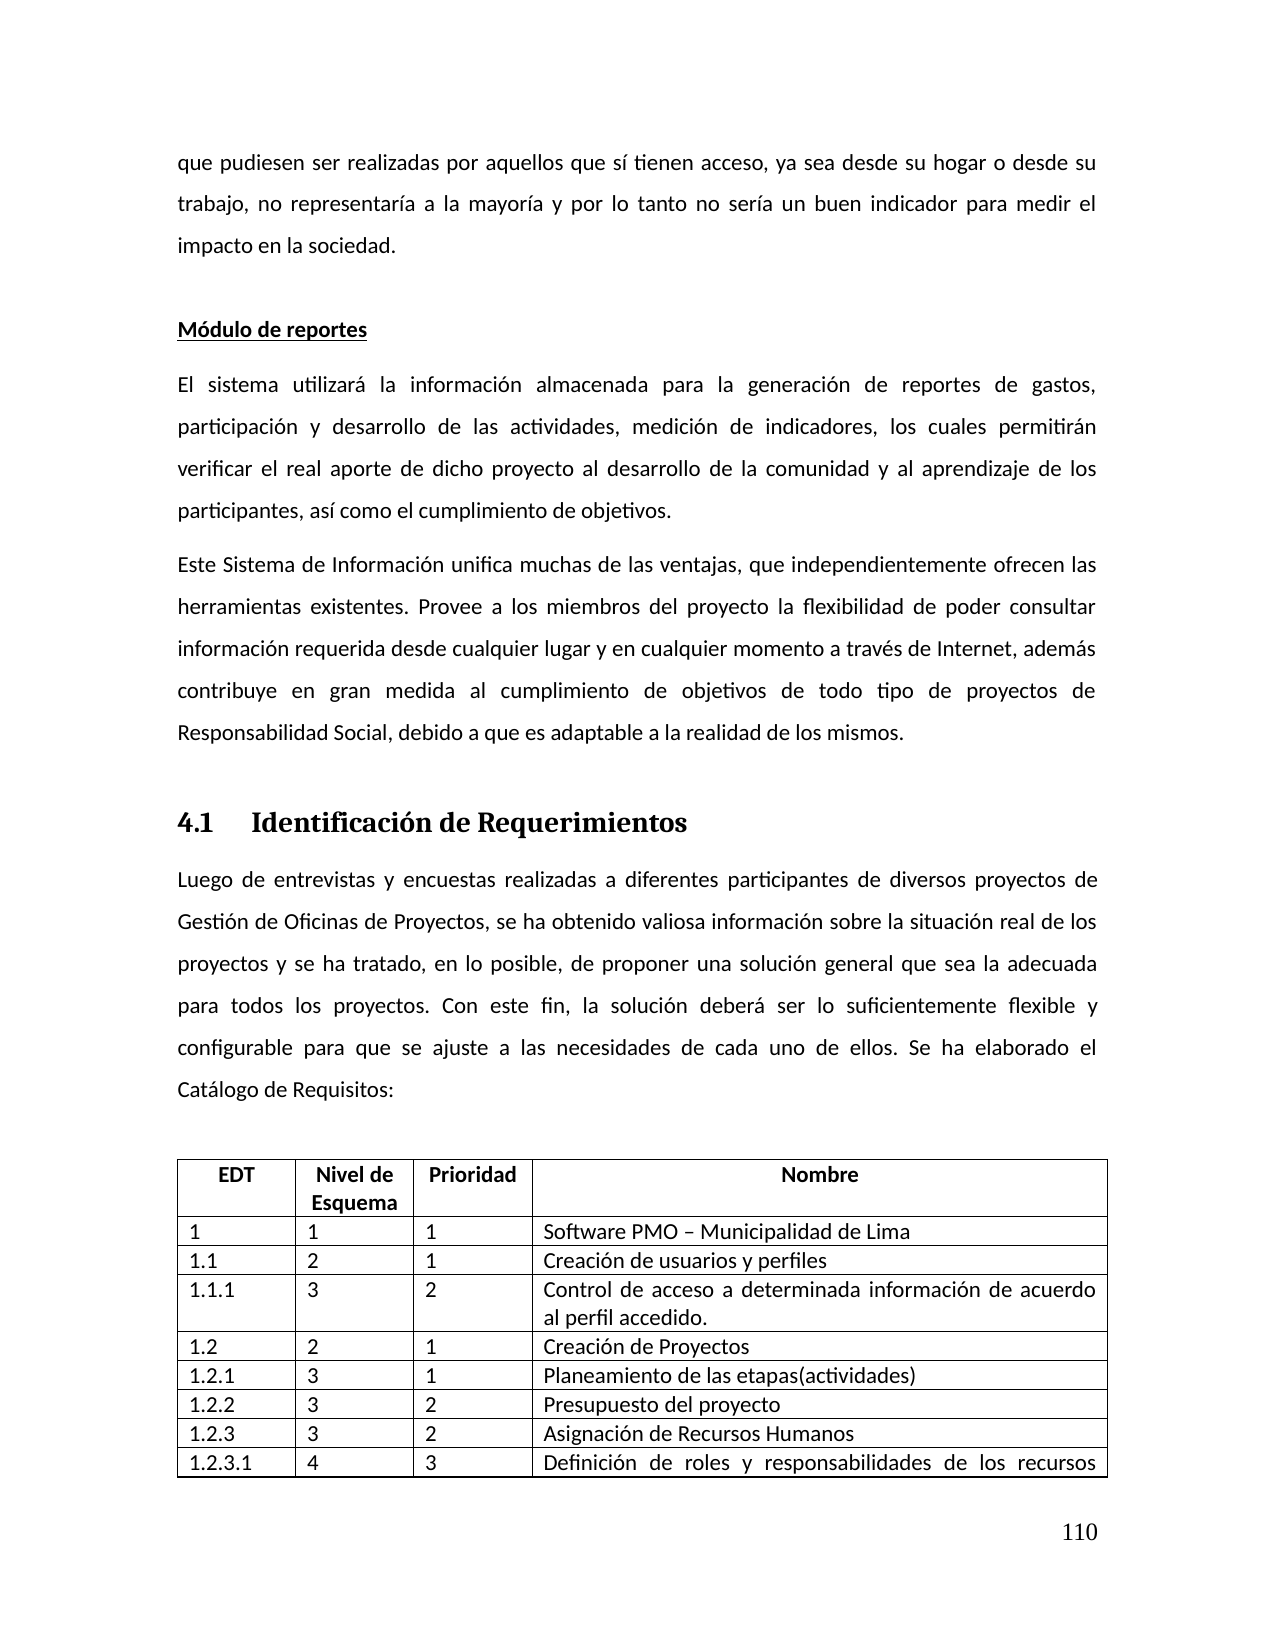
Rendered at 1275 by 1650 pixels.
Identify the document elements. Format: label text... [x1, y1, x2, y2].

table_cell Presupuesto del proyecto [533, 1390, 1107, 1418]
table_cell 1 [414, 1332, 532, 1360]
text El sistema utilizará la información almacenada para la generación de reportes de gastos, participación y desarrollo de las actividades, medición de indicadores, los cuales permitirán verificar el real aporte de dicho proyecto al desarrollo de la comunidad y al aprendizaje de los participantes, así como el cumplimiento de objetivos. [177, 370, 1098, 524]
table_header Nivel de Esquema [296, 1160, 413, 1216]
table_cell 1.2 [178, 1332, 295, 1360]
subtitle 4.1 Identificación de Requerimientos [177, 806, 1098, 840]
table_cell 1 [414, 1246, 532, 1274]
table_cell Creación de Proyectos [533, 1332, 1107, 1360]
table_cell 3 [296, 1390, 413, 1418]
table_cell 2 [414, 1419, 532, 1447]
table_header Nombre [533, 1160, 1107, 1216]
table_header EDT [178, 1160, 295, 1216]
table_cell 2 [414, 1390, 532, 1418]
table_cell Creación de usuarios y perfiles [533, 1246, 1107, 1274]
table_cell 1.2.3.1 [178, 1448, 295, 1476]
table_cell Software PMO – Municipalidad de Lima [533, 1217, 1107, 1245]
table_cell Asignación de Recursos Humanos [533, 1419, 1107, 1447]
table_cell 2 [296, 1246, 413, 1274]
table_cell 3 [414, 1448, 532, 1476]
table_cell 1.1 [178, 1246, 295, 1274]
table_cell 2 [296, 1332, 413, 1360]
table_cell 3 [296, 1275, 413, 1331]
table_cell Control de acceso a determinada información de acuerdo al perfil accedido. [533, 1275, 1107, 1331]
table_header Prioridad [414, 1160, 532, 1216]
table_cell 1 [414, 1217, 532, 1245]
table_cell 1 [414, 1361, 532, 1389]
text Módulo de reportes [177, 316, 1098, 343]
table_cell 1.2.1 [178, 1361, 295, 1389]
table_cell 1.1.1 [178, 1275, 295, 1331]
table_cell 2 [414, 1275, 532, 1331]
table_cell 3 [296, 1419, 413, 1447]
table_cell 4 [296, 1448, 413, 1476]
table_cell 1.2.3 [178, 1419, 295, 1447]
table_cell Planeamiento de las etapas(actividades) [533, 1361, 1107, 1389]
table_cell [533, 1448, 1107, 1476]
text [177, 148, 1098, 259]
text Este Sistema de Información unifica muchas de las ventajas, que independientemente ofrecen las herramientas existentes. Provee a los miembros del proyecto la flexibilidad de poder consultar información requerida desde cualquier lugar y en cualquier momento a través de Internet, además contribuye en gran medida al cumplimiento de objetivos de todo tipo de proyectos de Responsabilidad Social, debido a que es adaptable a la realidad de los mismos. [177, 550, 1098, 746]
text Luego de entrevistas y encuestas realizadas a diferentes participantes de diversos proyectos de Gestión de Oficinas de Proyectos, se ha obtenido valiosa información sobre la situación real de los proyectos y se ha tratado, en lo posible, de proponer una solución general que sea la adecuada para todos los proyectos. Con este fin, la solución deberá ser lo suficientemente flexible y configurable para que se ajuste a las necesidades de cada uno de ellos. Se ha elaborado el Catálogo de Requisitos: [177, 865, 1098, 1103]
table_cell 1 [178, 1217, 295, 1245]
table_cell 1 [296, 1217, 413, 1245]
table_cell 3 [296, 1361, 413, 1389]
table_cell 1.2.2 [178, 1390, 295, 1418]
